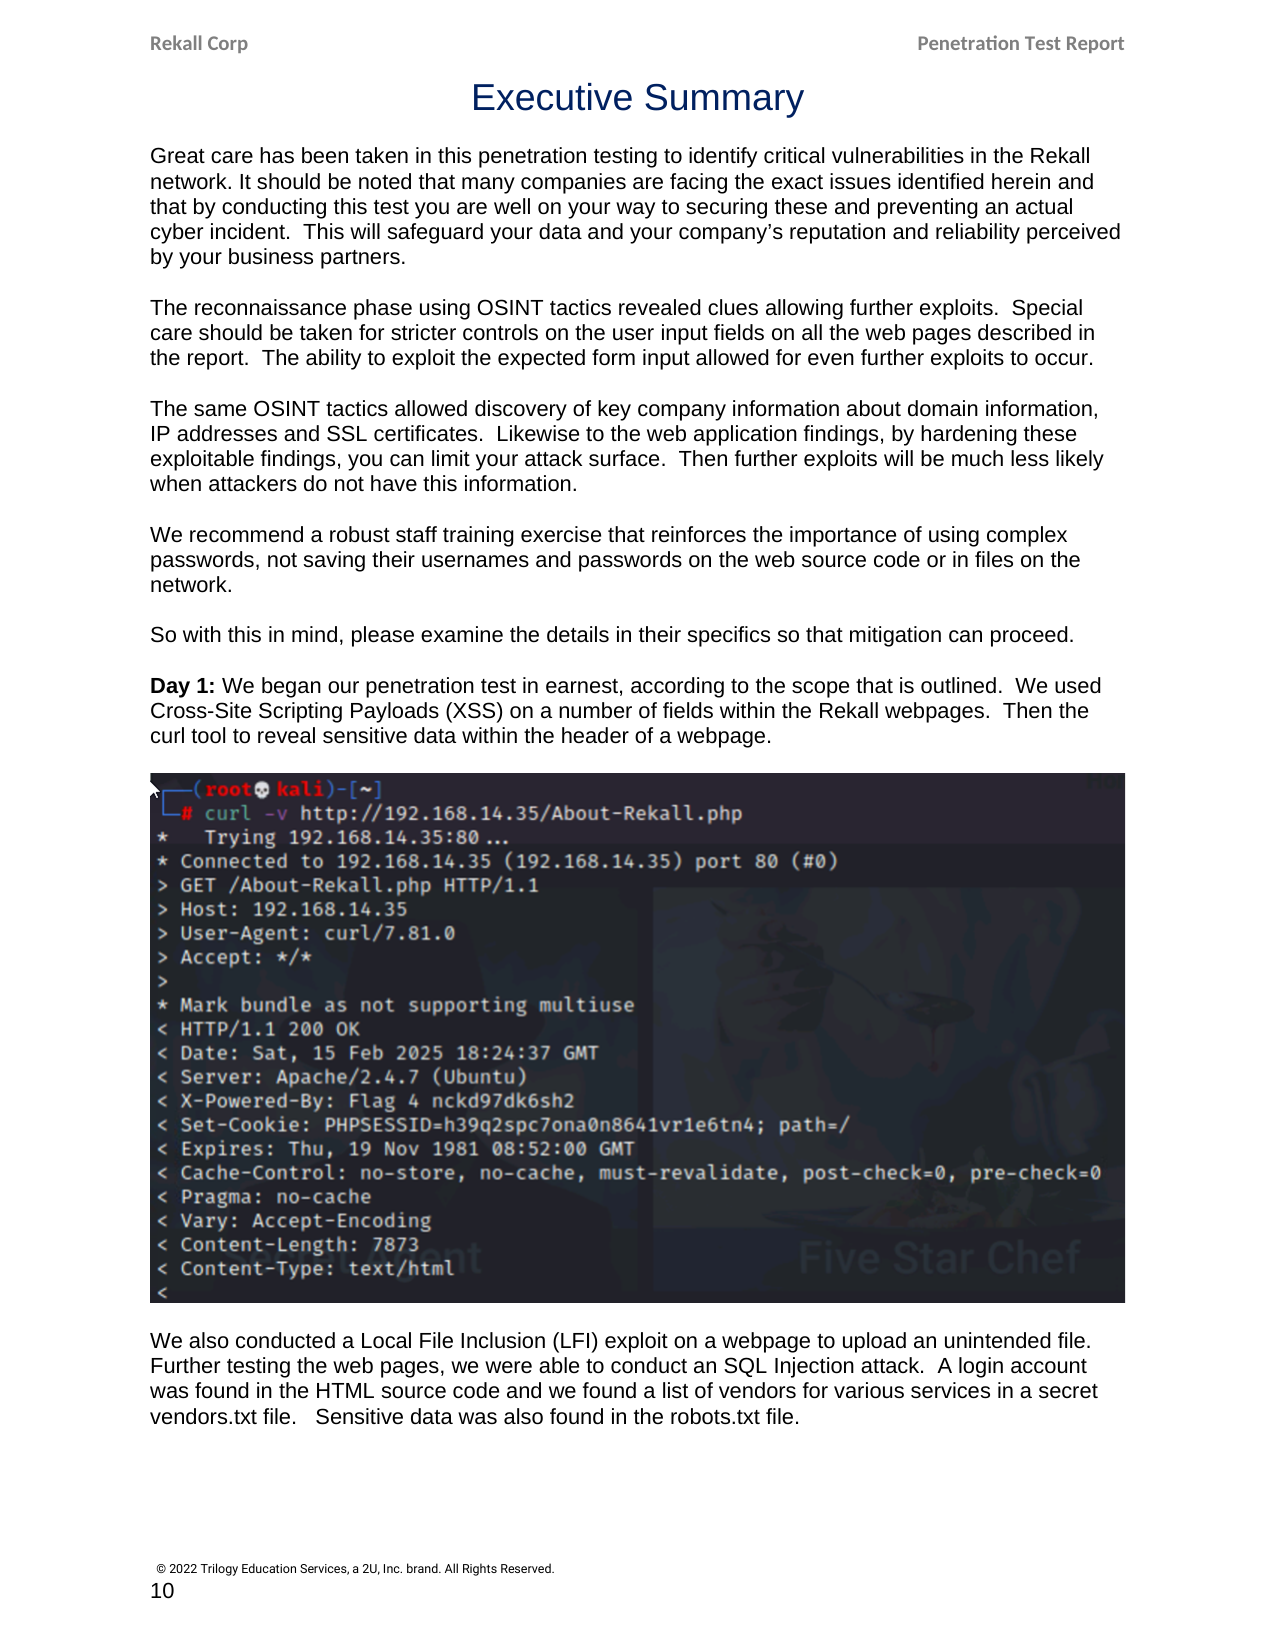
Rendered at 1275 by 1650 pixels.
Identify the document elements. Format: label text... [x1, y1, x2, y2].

text The reconnaissance phase using OSINT tactics revealed clues allowing further exploits. Special care should be taken for stricter controls on the user input fields on all the web pages described in the report. The ability to exploit the expected form input allowed for even further exploits to occur. [150, 294, 1125, 370]
text We recommend a robust staff training exercise that reinforces the importance of using complex passwords, not saving their usernames and passwords on the web source code or in files on the network. [150, 521, 1125, 597]
text Day 1: We began our penetration test in earnest, according to the scope that is outlined. We used Cross-Site Scripting Payloads (XSS) on a number of fields within the Rekall webpages. Then the curl tool to reveal sensitive data within the header of a webpage. [150, 673, 1125, 748]
text Great care has been taken in this penetration testing to identify critical vulnerabilities in the Rekall network. It should be noted that many companies are facing the exact issues identified herein and that by conducting this test you are well on your way to securing these and preventing an actual cyber incident. This will safeguard your data and your company’s reputation and reliability perceived by your business partners. [150, 143, 1125, 269]
picture [150, 773, 1125, 1303]
text So with this in mind, please examine the details in their specifics so that mitigation can proceed. [150, 622, 1125, 647]
text The same OSINT tactics allowed discovery of key company information about domain information, IP addresses and SSL certificates. Likewise to the web application findings, by hardening these exploitable findings, you can limit your attack surface. Then further exploits will be much less likely when attackers do not have this information. [150, 395, 1125, 496]
text We also conducted a Local File Inclusion (LFI) exploit on a webpage to upload an unintended file. Further testing the web pages, we were able to conduct an SQL Injection attack. A login account was found in the HTML source code and we found a list of vendors for various services in a secret vendors.txt file. Sensitive data was also found in the robots.txt file. [150, 1328, 1125, 1429]
subtitle Executive Summary [150, 75, 1125, 118]
